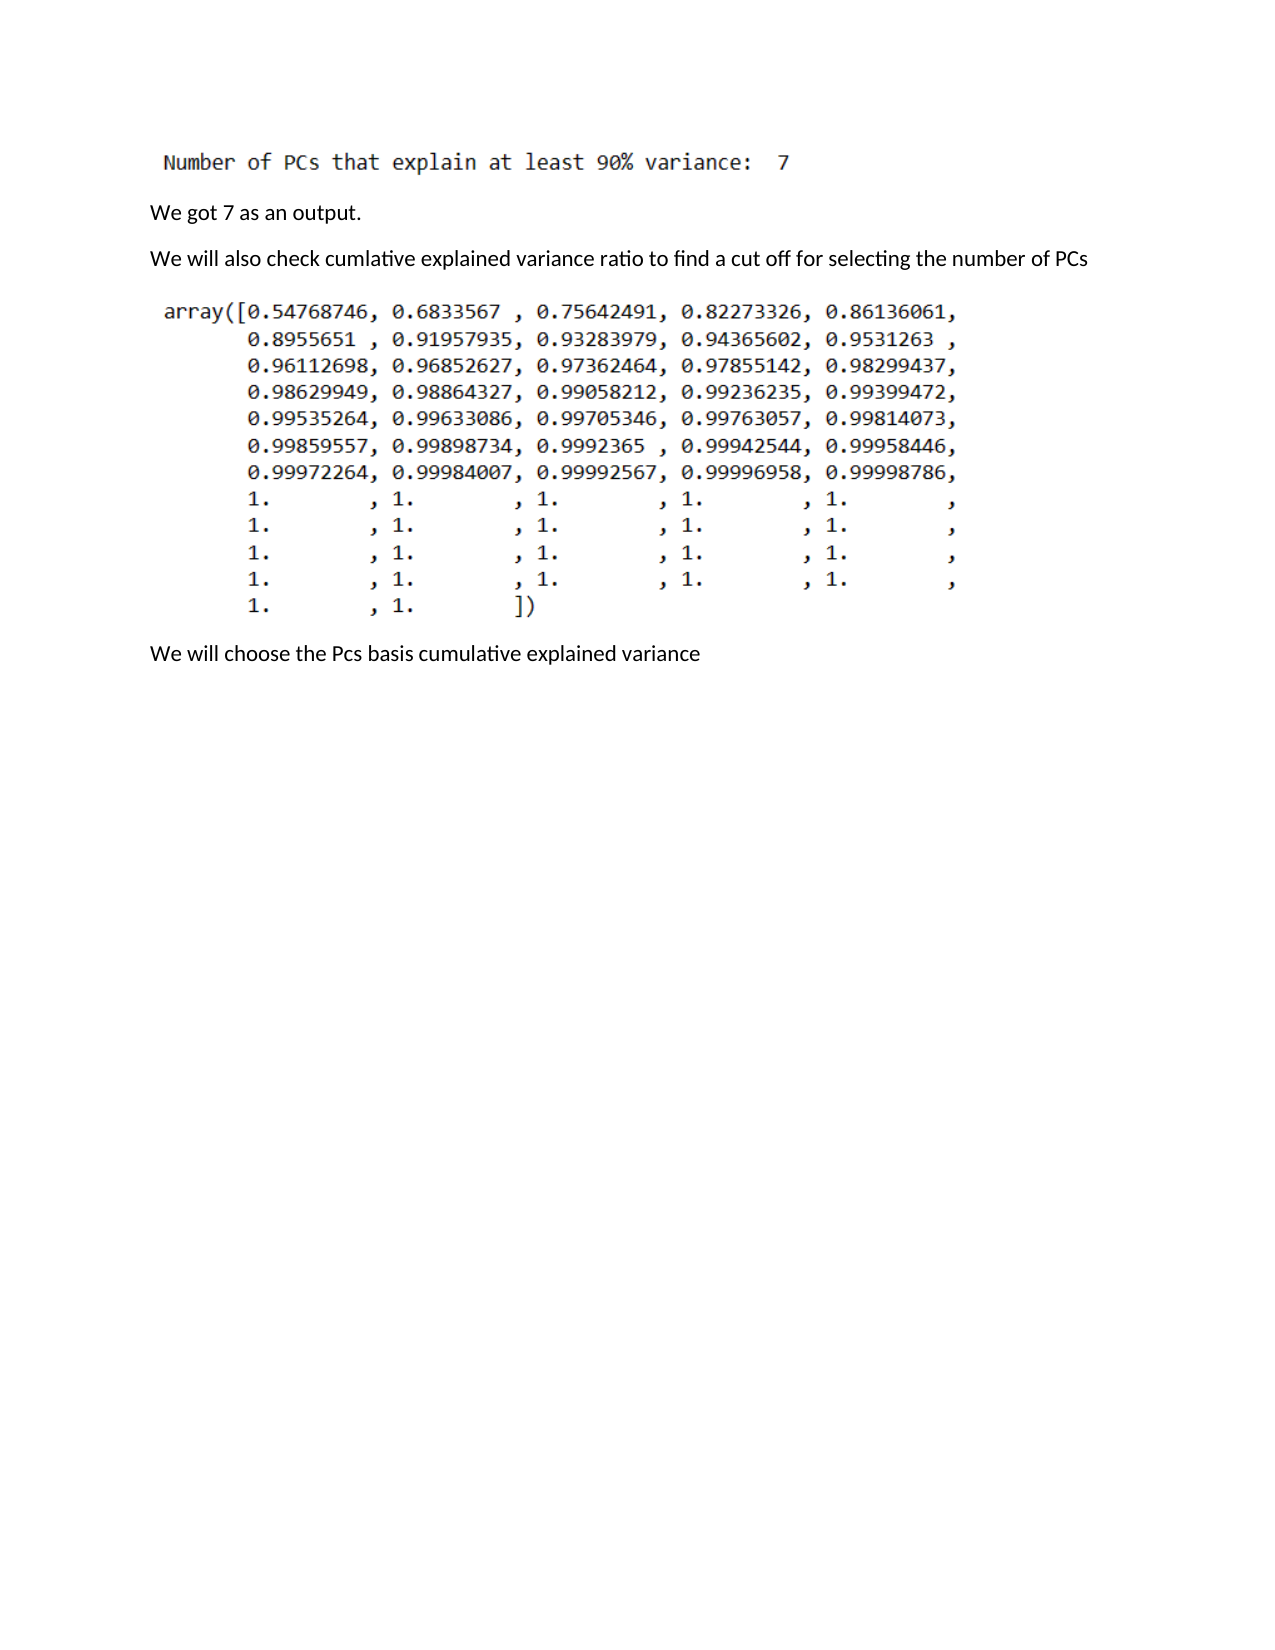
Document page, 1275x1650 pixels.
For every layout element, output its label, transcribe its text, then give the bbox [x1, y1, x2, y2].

text We will also check cumlative explained variance ratio to find a cut off for selecting the number of PCs [150, 244, 1125, 272]
picture [150, 150, 797, 179]
picture [150, 291, 965, 621]
text We will choose the Pcs basis cumulative explained variance [150, 639, 1125, 667]
text We got 7 as an output. [150, 198, 1125, 226]
